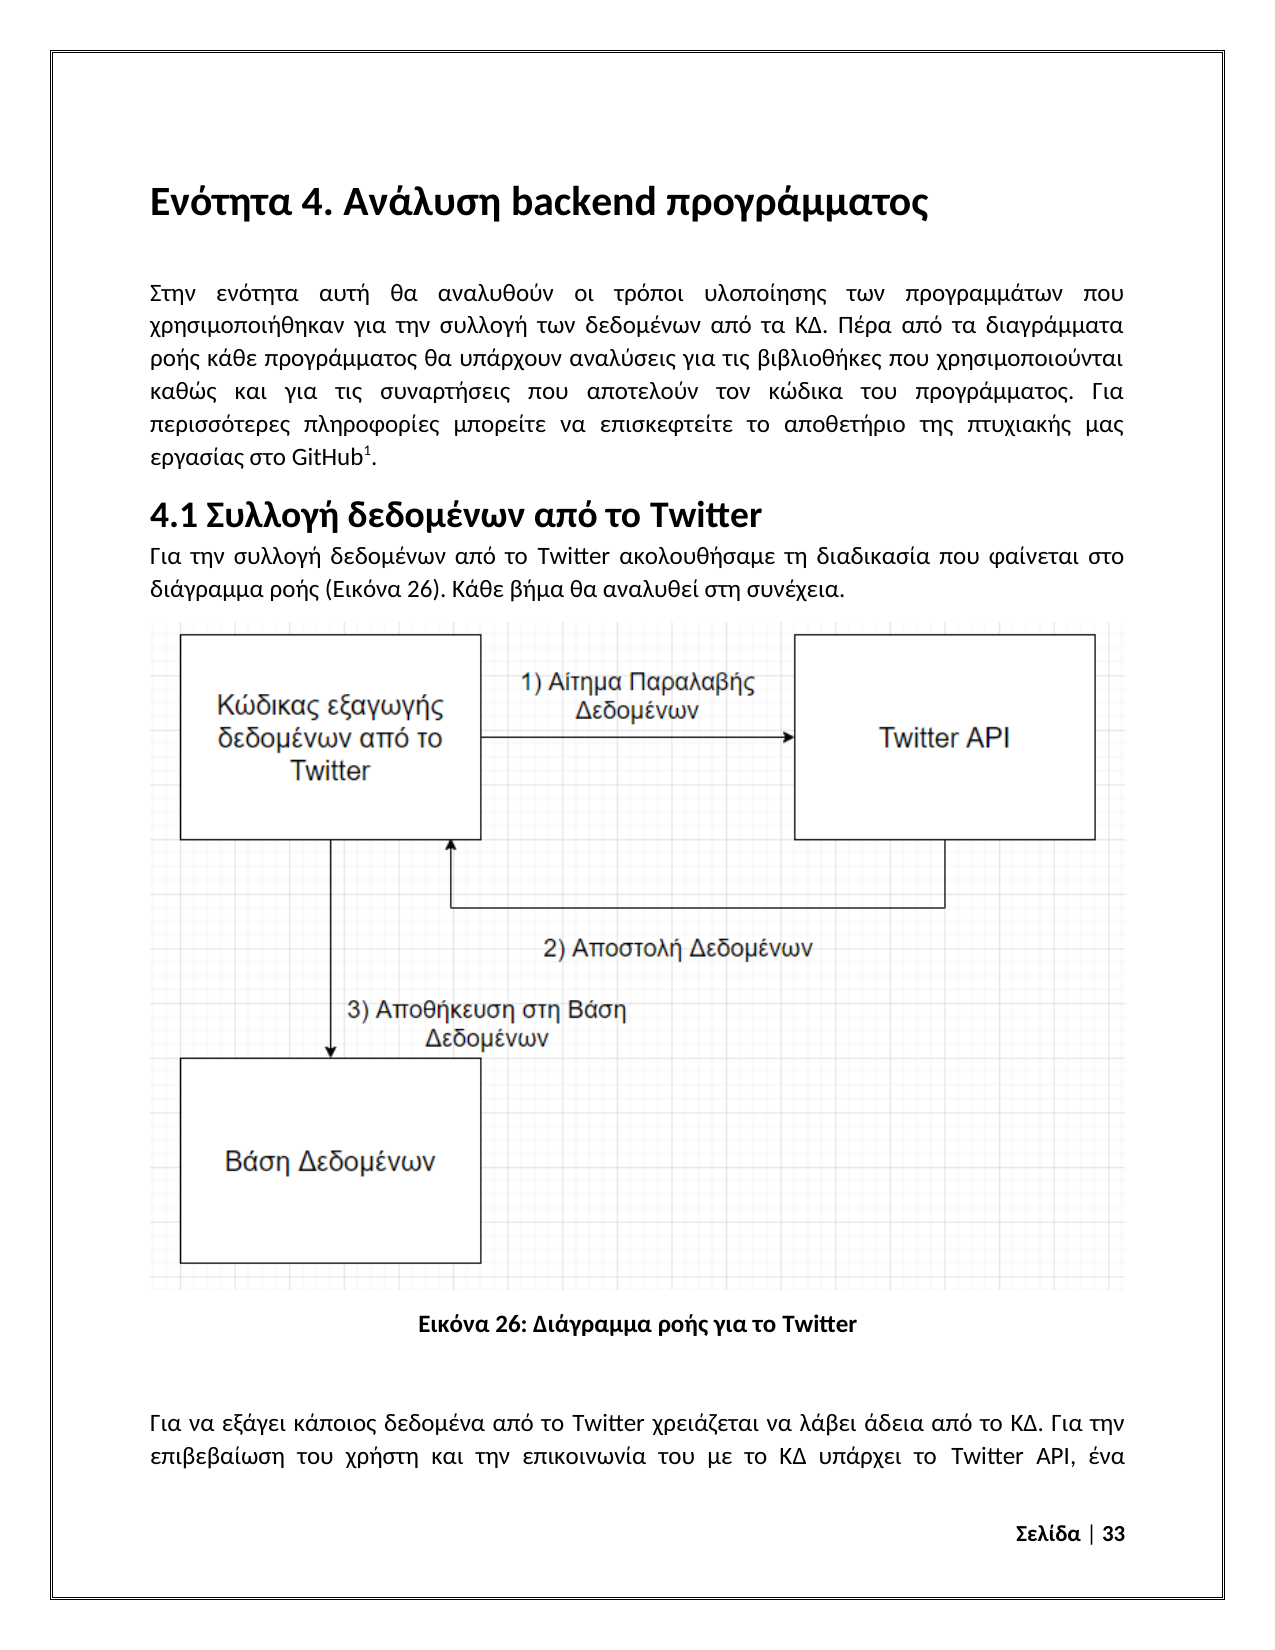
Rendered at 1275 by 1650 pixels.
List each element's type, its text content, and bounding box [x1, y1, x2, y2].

subtitle 4.1 Συλλογή δεδομένων από το Twitter [150, 491, 1125, 537]
picture [150, 622, 1125, 1290]
subtitle Ενότητα 4. Ανάλυση backend προγράμματος [150, 175, 1125, 226]
text Για την συλλογή δεδομένων από το Twitter ακολουθήσαμε τη διαδικασία που φαίνεται στο διάγραμμα ροής (Εικόνα 26). Κάθε βήμα θα αναλυθεί στη συνέχεια. [150, 540, 1125, 604]
text Εικόνα 26: Διάγραμμα ροής για το Twitter [150, 1309, 1125, 1339]
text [150, 1407, 1125, 1470]
text Στην ενότητα αυτή θα αναλυθούν οι τρόποι υλοποίησης των προγραμμάτων που χρησιμοποιήθηκαν για την συλλογή των δεδομένων από τα ΚΔ. Πέρα από τα διαγράμματα ροής κάθε προγράμματος θα υπάρχουν αναλύσεις για τις βιβλιοθήκες που χρησιμοποιούνται καθώς και για τις συναρτήσεις που αποτελούν τον κώδικα του προγράμματος. Για περισσότερες πληροφορίες μπορείτε να επισκεφτείτε το αποθετήριο της πτυχιακής μας εργασίας στο GitHub1. [150, 277, 1125, 472]
